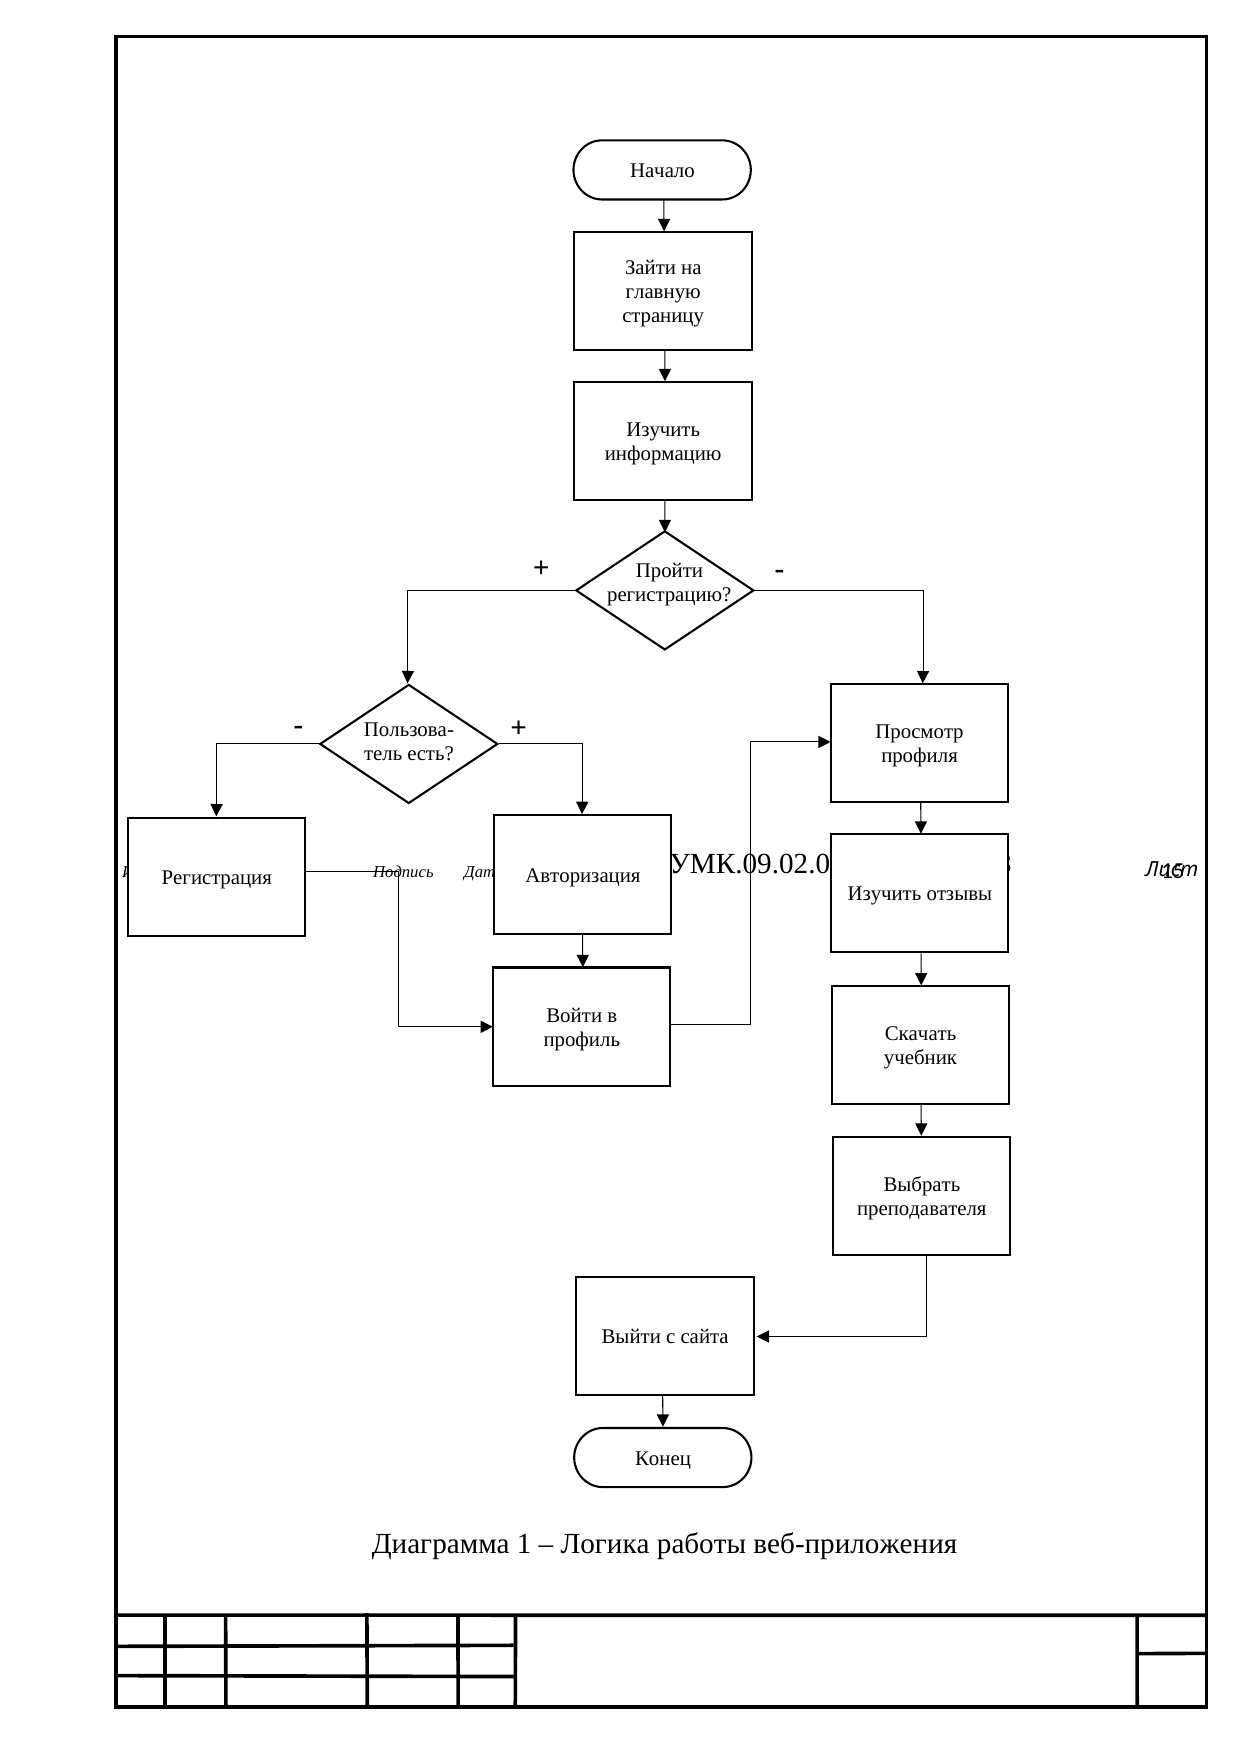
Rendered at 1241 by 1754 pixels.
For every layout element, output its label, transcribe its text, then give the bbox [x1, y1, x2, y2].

list Диаграмма 1 – Логика работы веб-приложения [177, 1527, 1152, 1560]
